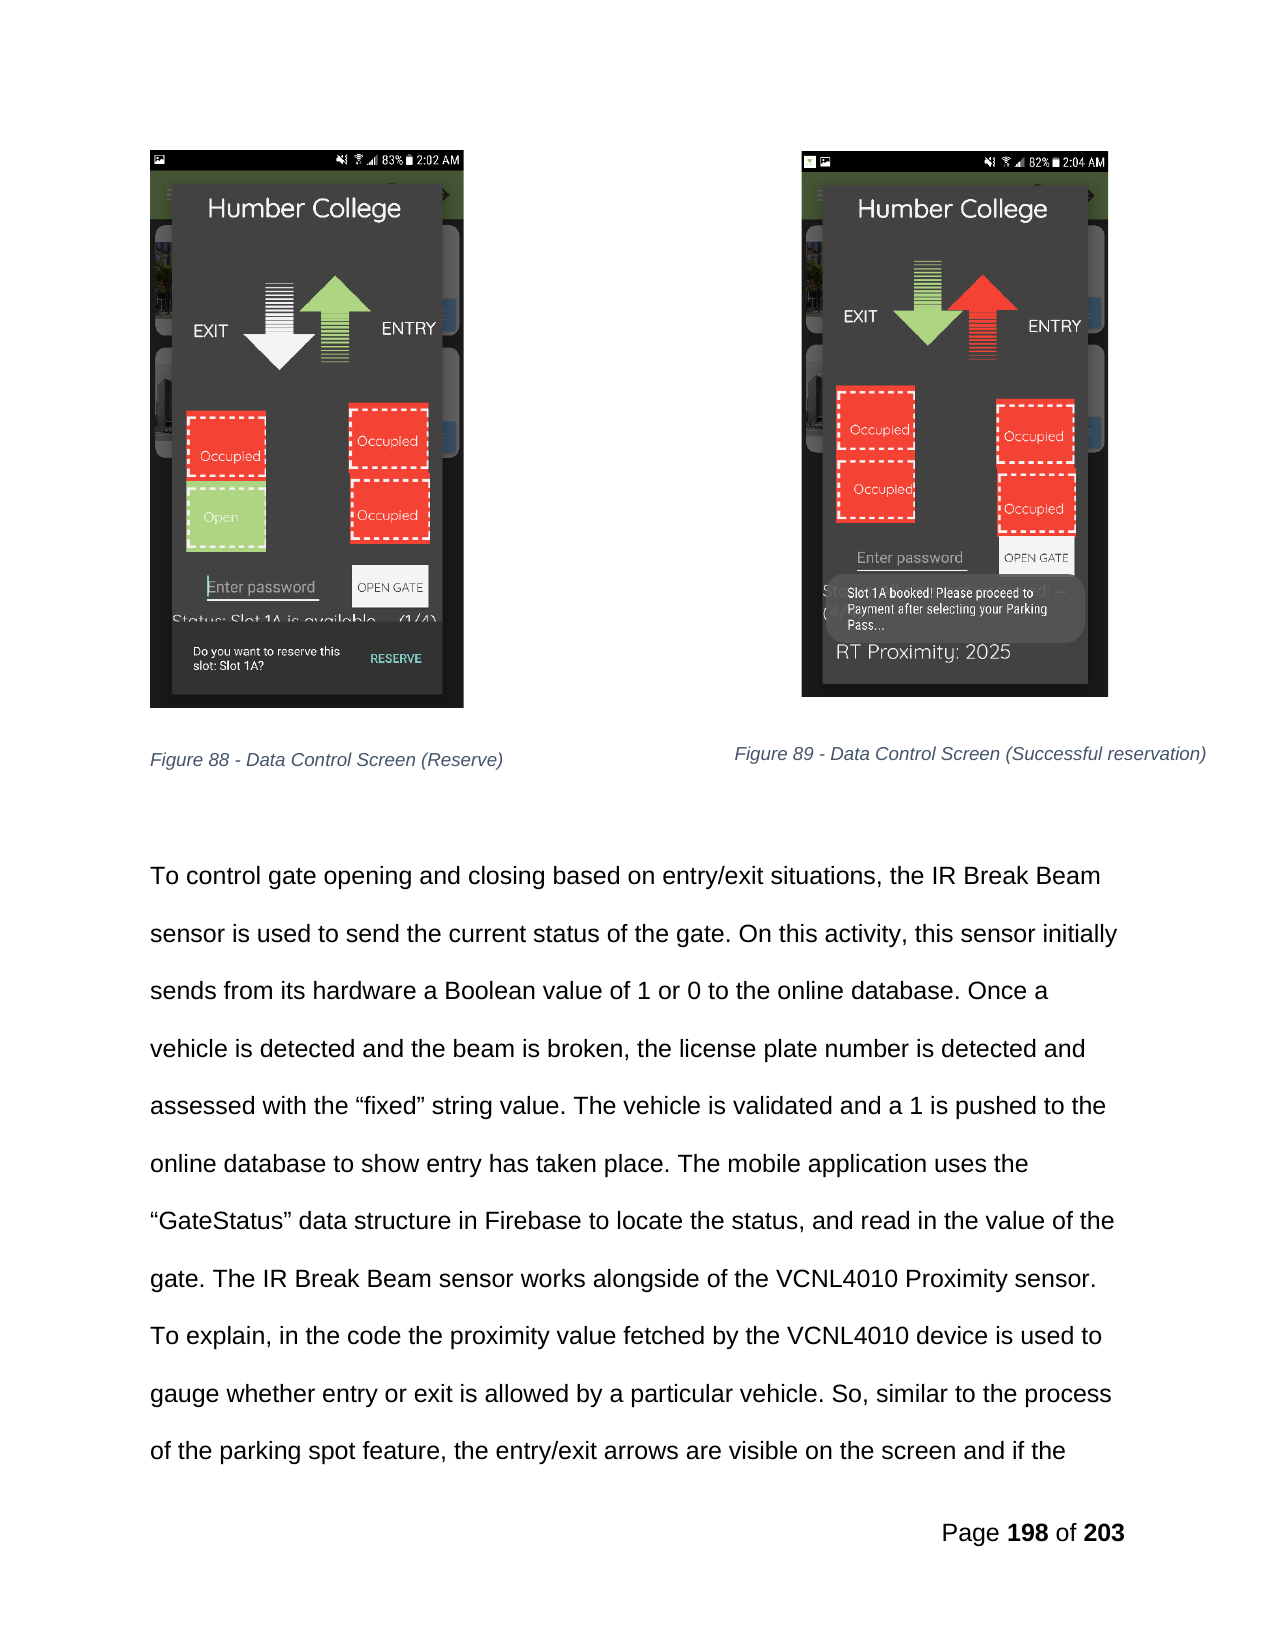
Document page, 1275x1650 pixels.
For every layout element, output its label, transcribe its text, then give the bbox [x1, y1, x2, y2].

text Figure 88 - Data Control Screen (Reserve) [150, 749, 1125, 771]
picture [801, 151, 1109, 697]
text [150, 861, 1125, 1465]
picture [150, 150, 464, 708]
